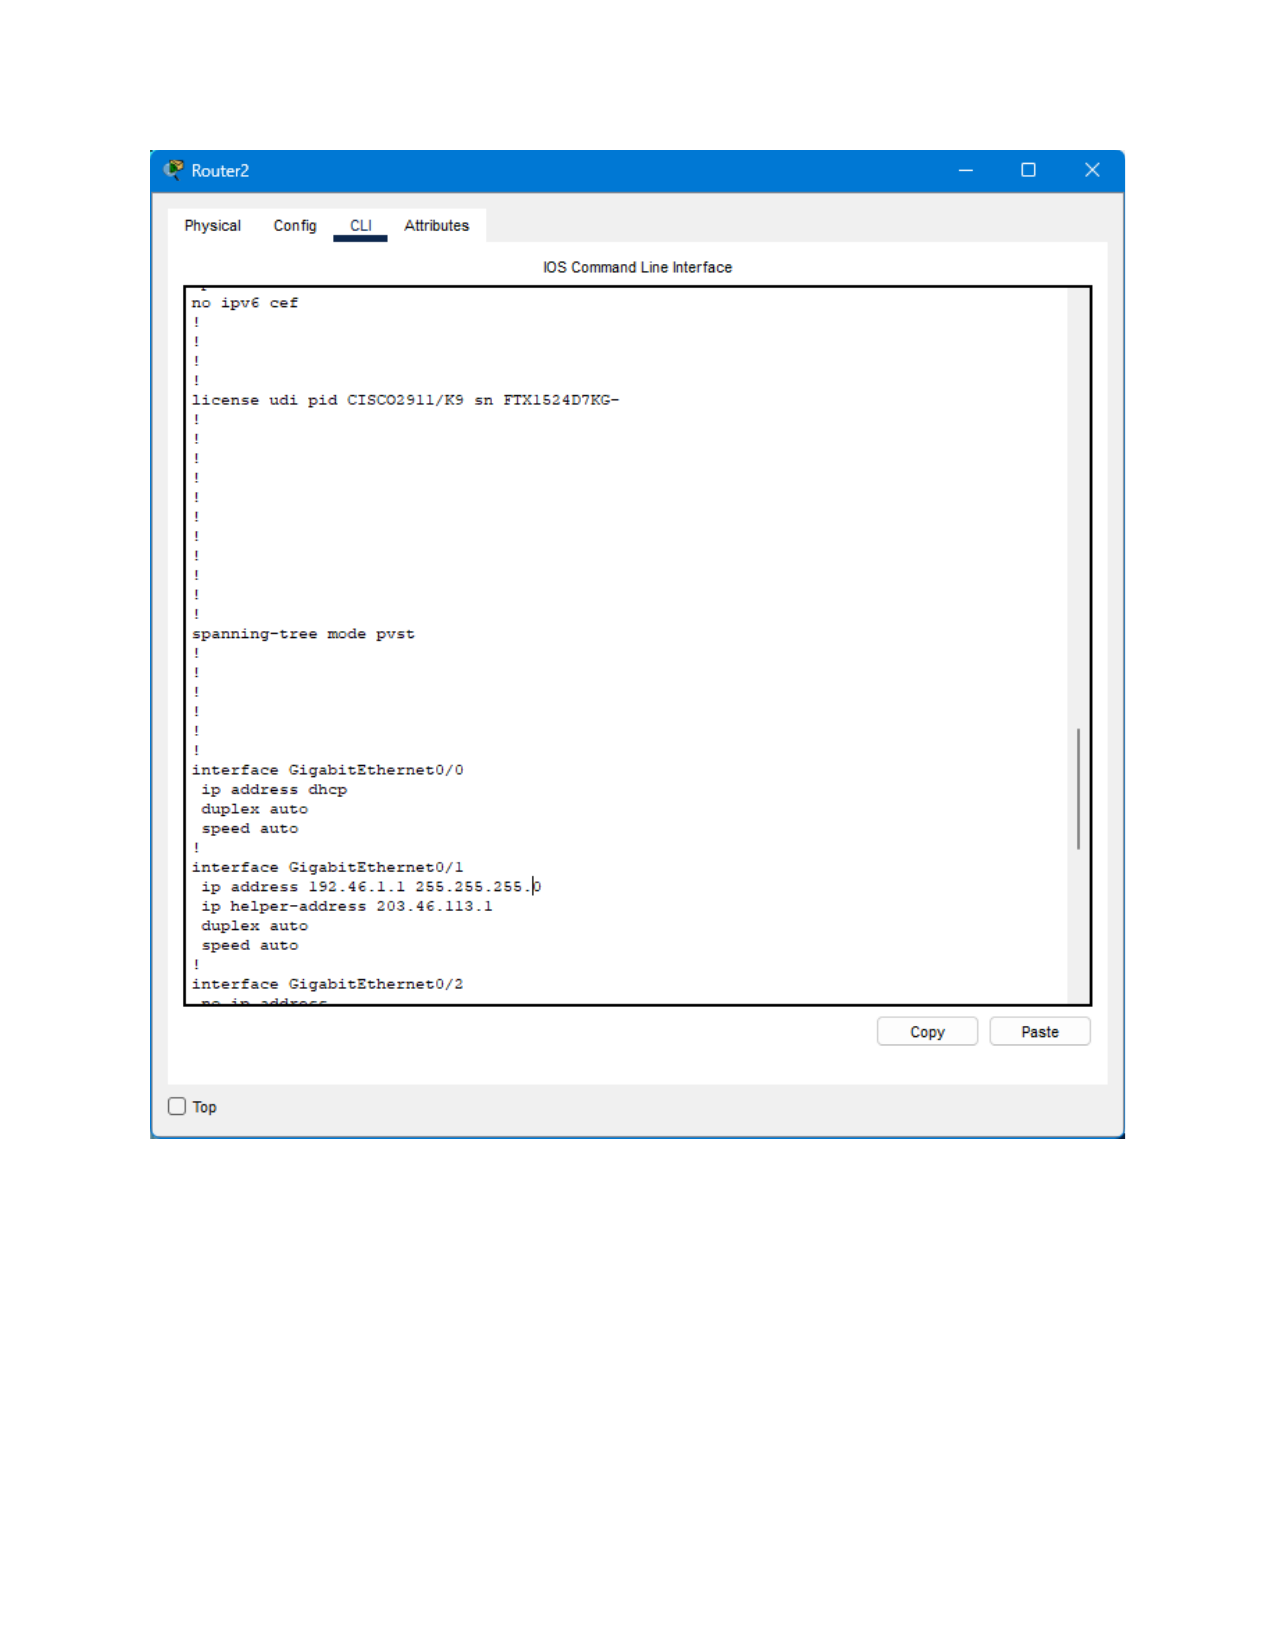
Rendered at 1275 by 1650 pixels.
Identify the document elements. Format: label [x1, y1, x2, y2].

picture [150, 150, 1125, 1139]
